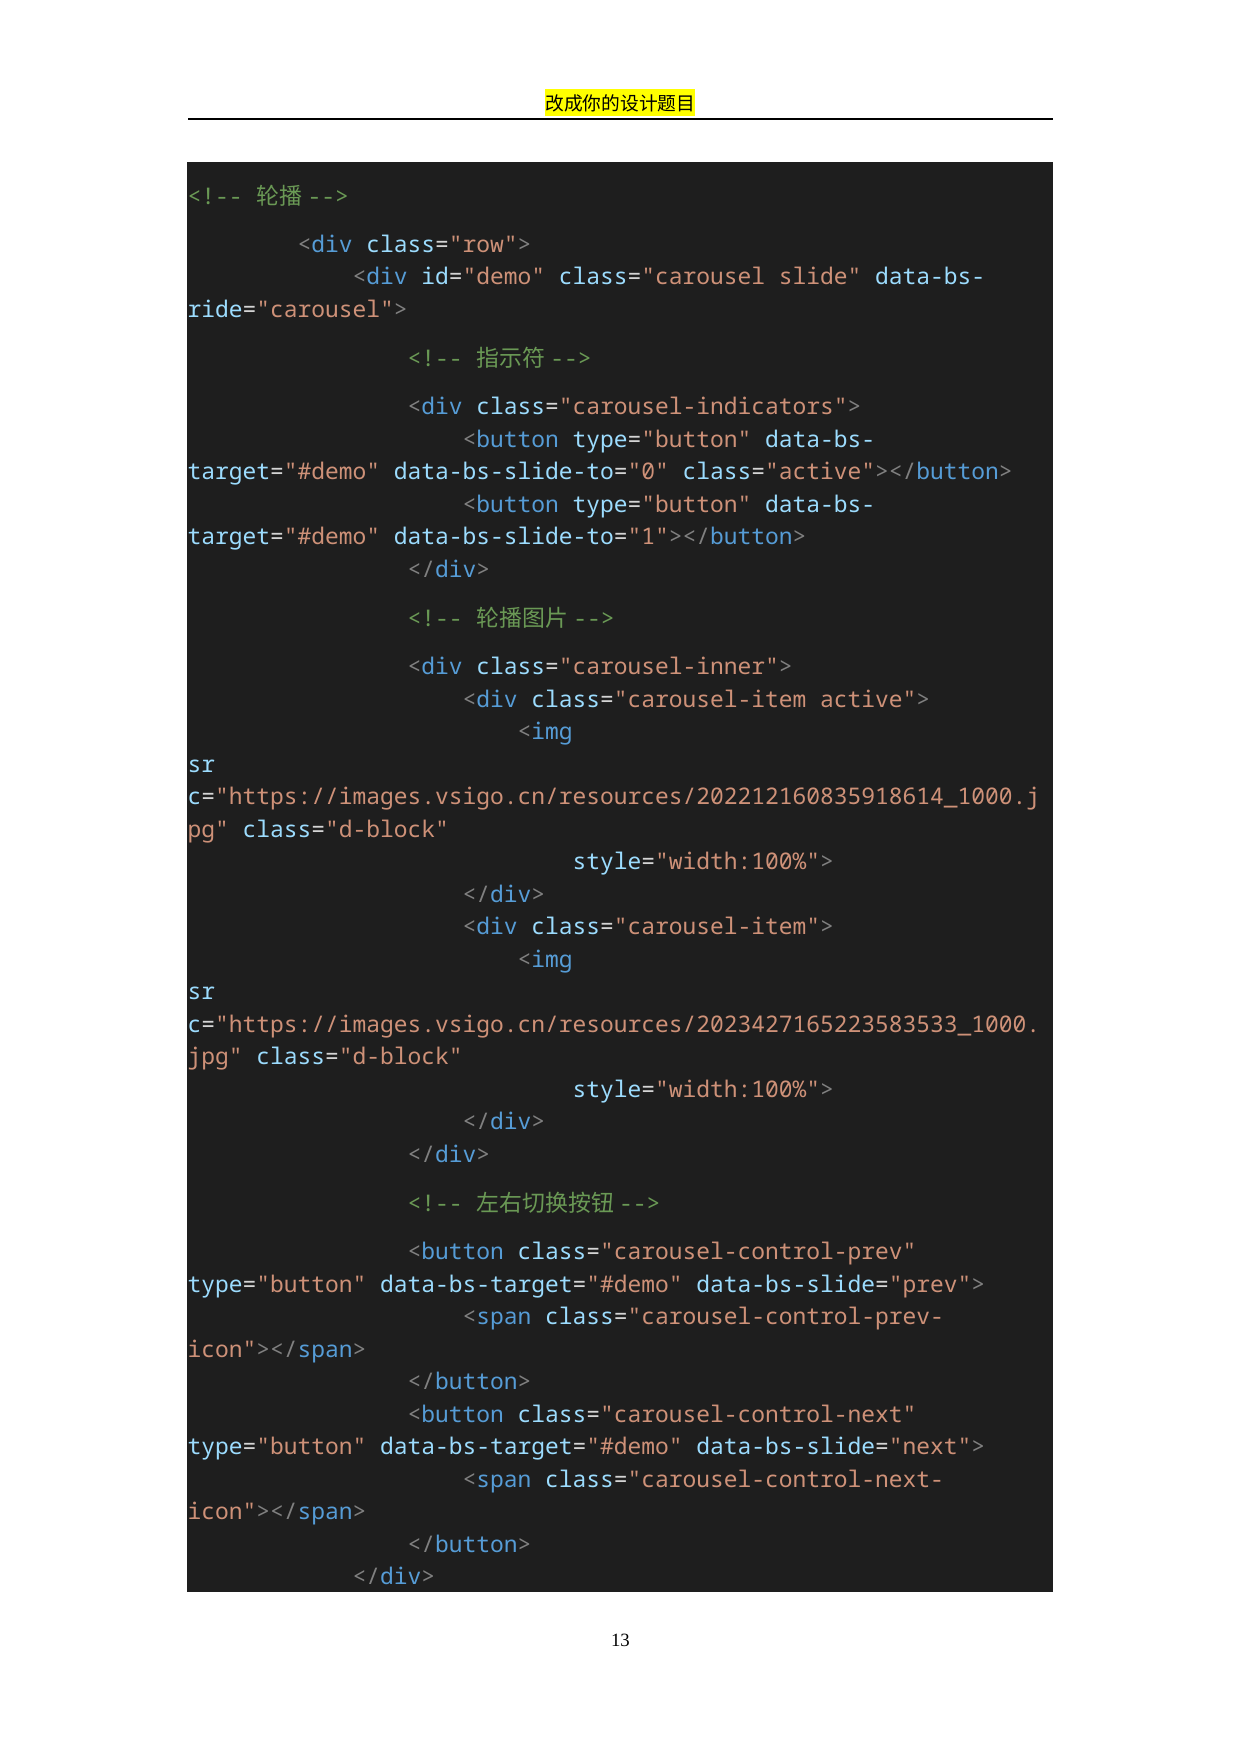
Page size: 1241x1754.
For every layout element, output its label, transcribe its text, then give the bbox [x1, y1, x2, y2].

text </div> [187, 1137, 1053, 1169]
text </div> [187, 1559, 1053, 1592]
text <button class="carousel-control-prev" type="button" data-bs-target="#demo" data-bs-slide="prev"> [187, 1234, 1053, 1299]
text <span class="carousel-control-prev-icon"></span> [187, 1299, 1053, 1364]
text <img src="https://images.vsigo.cn/resources/202212160835918614_1000.jpg" class="d-block" [187, 714, 1053, 844]
text <button type="button" data-bs-target="#demo" data-bs-slide-to="1"></button> [187, 487, 1053, 552]
text <div class="carousel-indicators"> [187, 389, 1053, 422]
text <!-- 指示符 --> [187, 324, 1053, 389]
text <!-- 轮播 --> [187, 162, 1053, 227]
text <span class="carousel-control-next-icon"></span> [187, 1462, 1053, 1527]
text <!-- 轮播图片 --> [187, 584, 1053, 649]
text <button type="button" data-bs-target="#demo" data-bs-slide-to="0" class="active"></button> [187, 422, 1053, 487]
text <img src="https://images.vsigo.cn/resources/2023427165223583533_1000.jpg" class="d-block" [187, 942, 1053, 1072]
text <div class="carousel-inner"> [187, 649, 1053, 682]
text style="width:100%"> [187, 1072, 1053, 1104]
text <button class="carousel-control-next" type="button" data-bs-target="#demo" data-bs-slide="next"> [187, 1397, 1053, 1462]
text <div class="carousel-item active"> [187, 682, 1053, 714]
text <div id="demo" class="carousel slide" data-bs-ride="carousel"> [187, 259, 1053, 324]
text <div class="carousel-item"> [187, 909, 1053, 942]
text </button> [187, 1364, 1053, 1397]
text </div> [187, 552, 1053, 584]
text style="width:100%"> [187, 844, 1053, 877]
text </div> [187, 1104, 1053, 1137]
text <div class="row"> [187, 227, 1053, 259]
text </div> [187, 877, 1053, 909]
text <!-- 左右切换按钮 --> [187, 1169, 1053, 1234]
text </button> [187, 1527, 1053, 1559]
